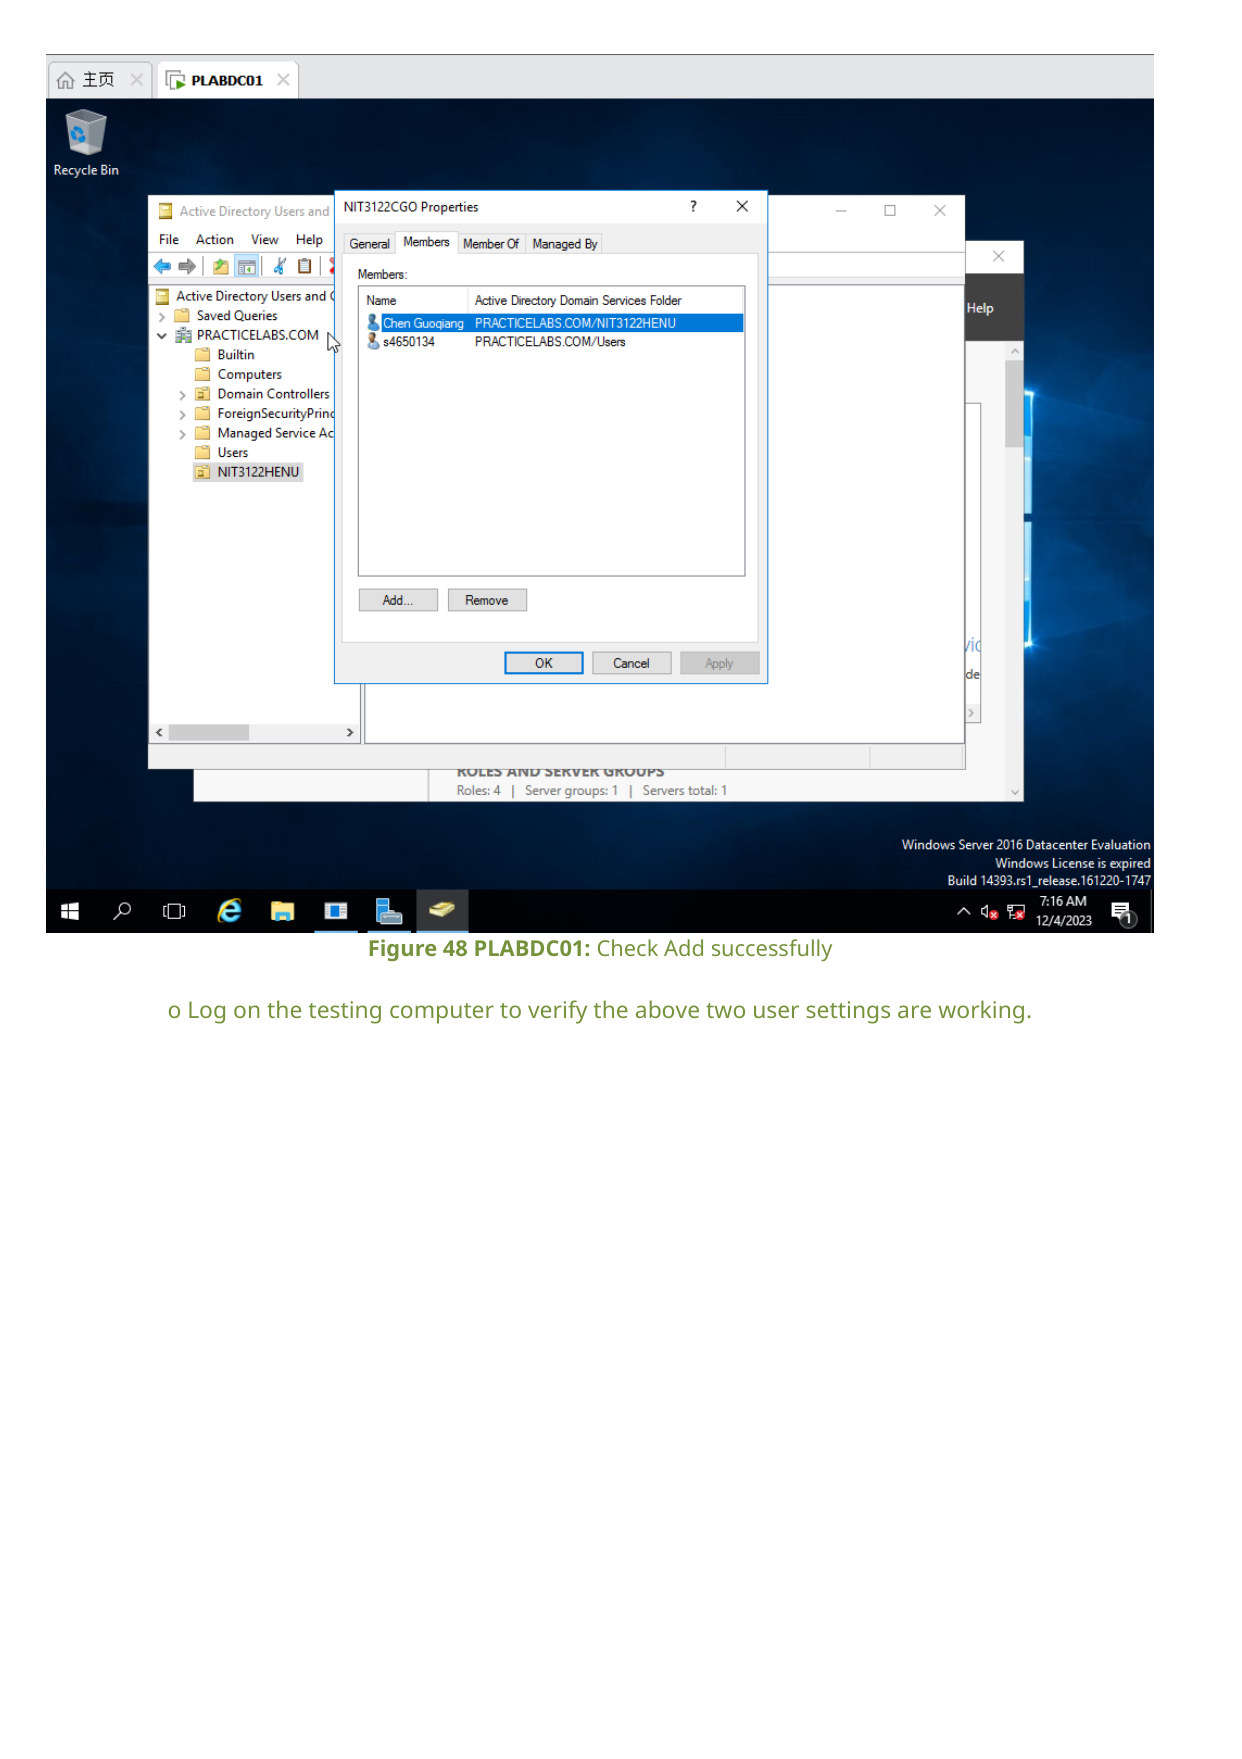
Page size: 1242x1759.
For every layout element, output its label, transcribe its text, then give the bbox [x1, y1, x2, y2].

picture [46, 54, 1154, 933]
text o Log on the testing computer to verify the above two user settings are working. [46, 994, 1154, 1025]
text Figure 48 PLABDC01: Check Add successfully [46, 933, 1154, 962]
